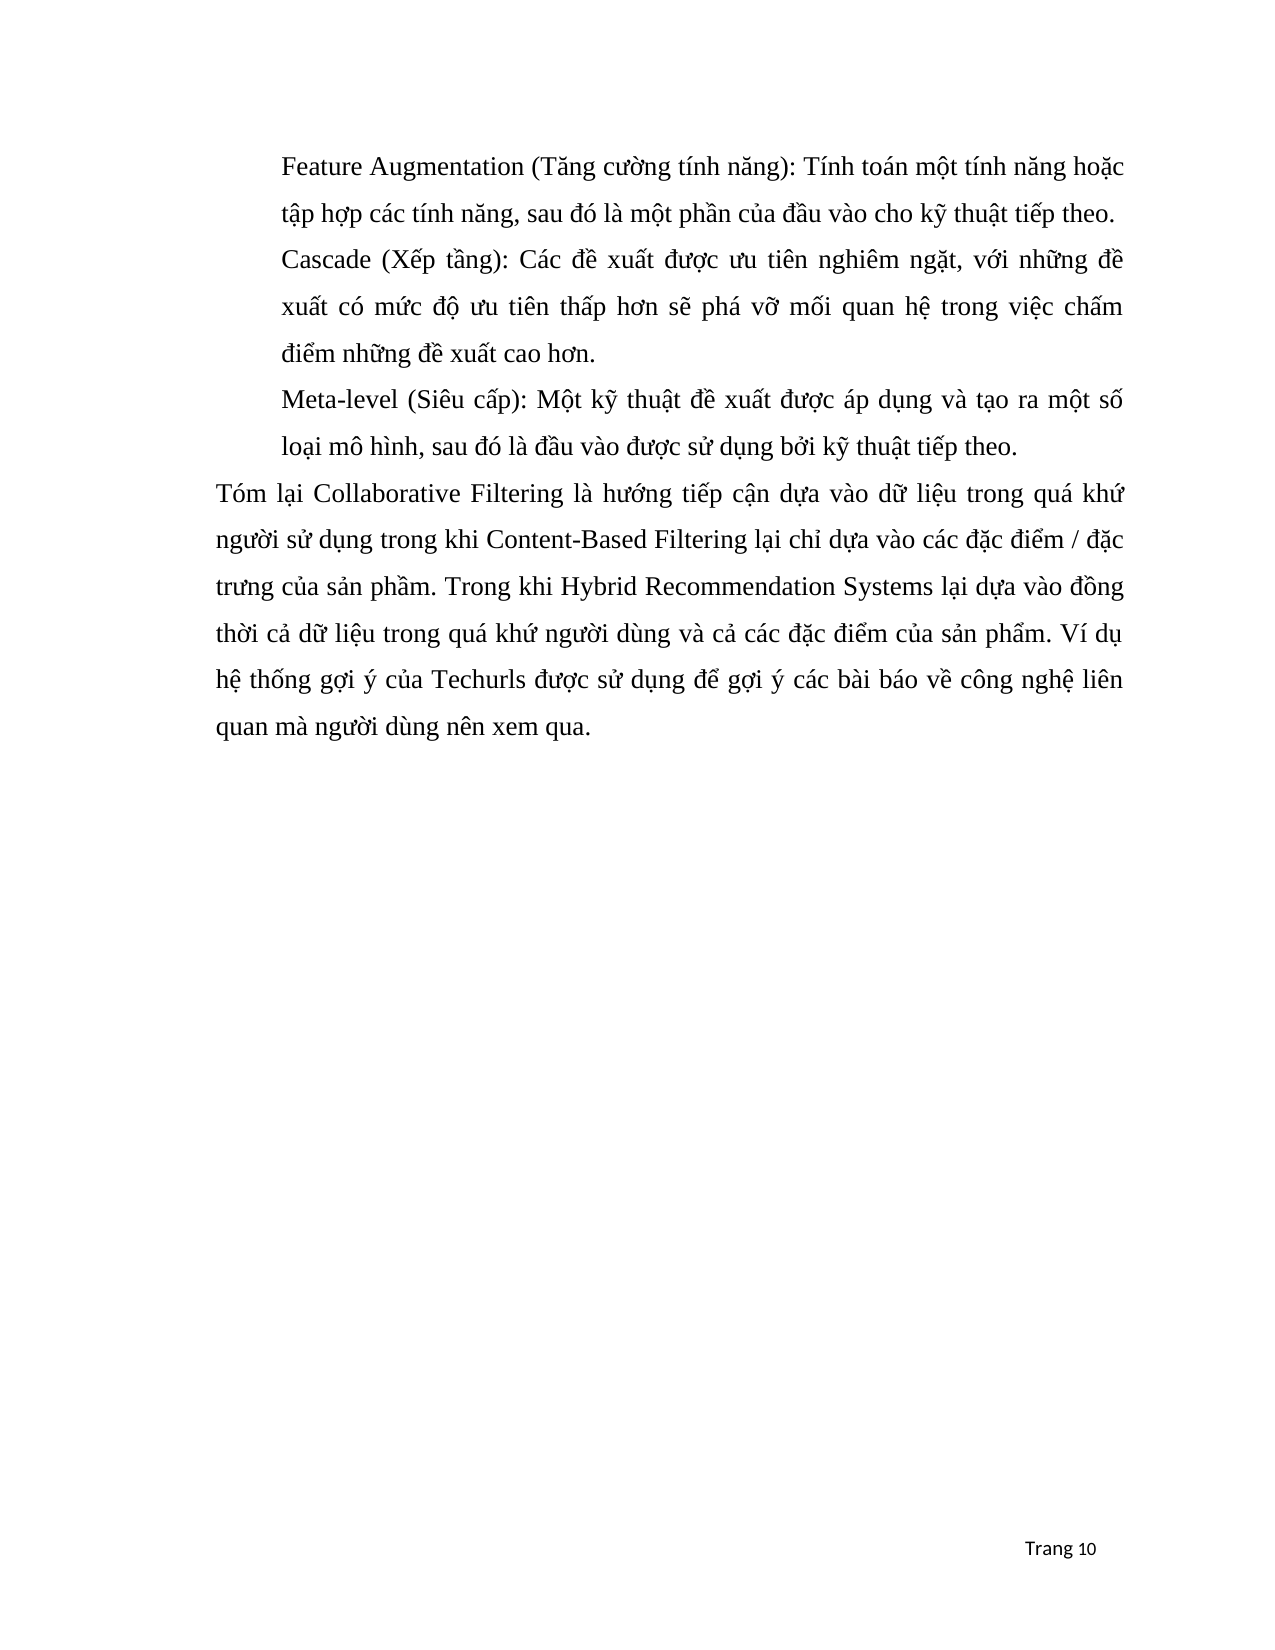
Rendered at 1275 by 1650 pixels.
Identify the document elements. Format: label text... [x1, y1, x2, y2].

text Cascade (Xếp tầng): Các đề xuất được ưu tiên nghiêm ngặt, với những đề xuất có mức độ ưu tiên thấp hơn sẽ phá vỡ mối quan hệ trong việc chấm điểm những đề xuất cao hơn. [281, 243, 1125, 368]
text Tóm lại Collaborative Filtering là hướng tiếp cận dựa vào dữ liệu trong quá khứ người sử dụng trong khi Content-Based Filtering lại chỉ dựa vào các đặc điểm / đặc trưng của sản phầm. Trong khi Hybrid Recommendation Systems lại dựa vào đồng thời cả dữ liệu trong quá khứ người dùng và cả các đặc điểm của sản phẩm. Ví dụ hệ thống gợi ý của Techurls được sử dụng để gợi ý các bài báo về công nghệ liên quan mà người dùng nên xem qua. [216, 477, 1125, 741]
text Meta-level (Siêu cấp): Một kỹ thuật đề xuất được áp dụng và tạo ra một số loại mô hình, sau đó là đầu vào được sử dụng bởi kỹ thuật tiếp theo. [281, 383, 1125, 461]
text Feature Augmentation (Tăng cường tính năng): Tính toán một tính năng hoặc tập hợp các tính năng, sau đó là một phần của đầu vào cho kỹ thuật tiếp theo. [281, 150, 1125, 228]
